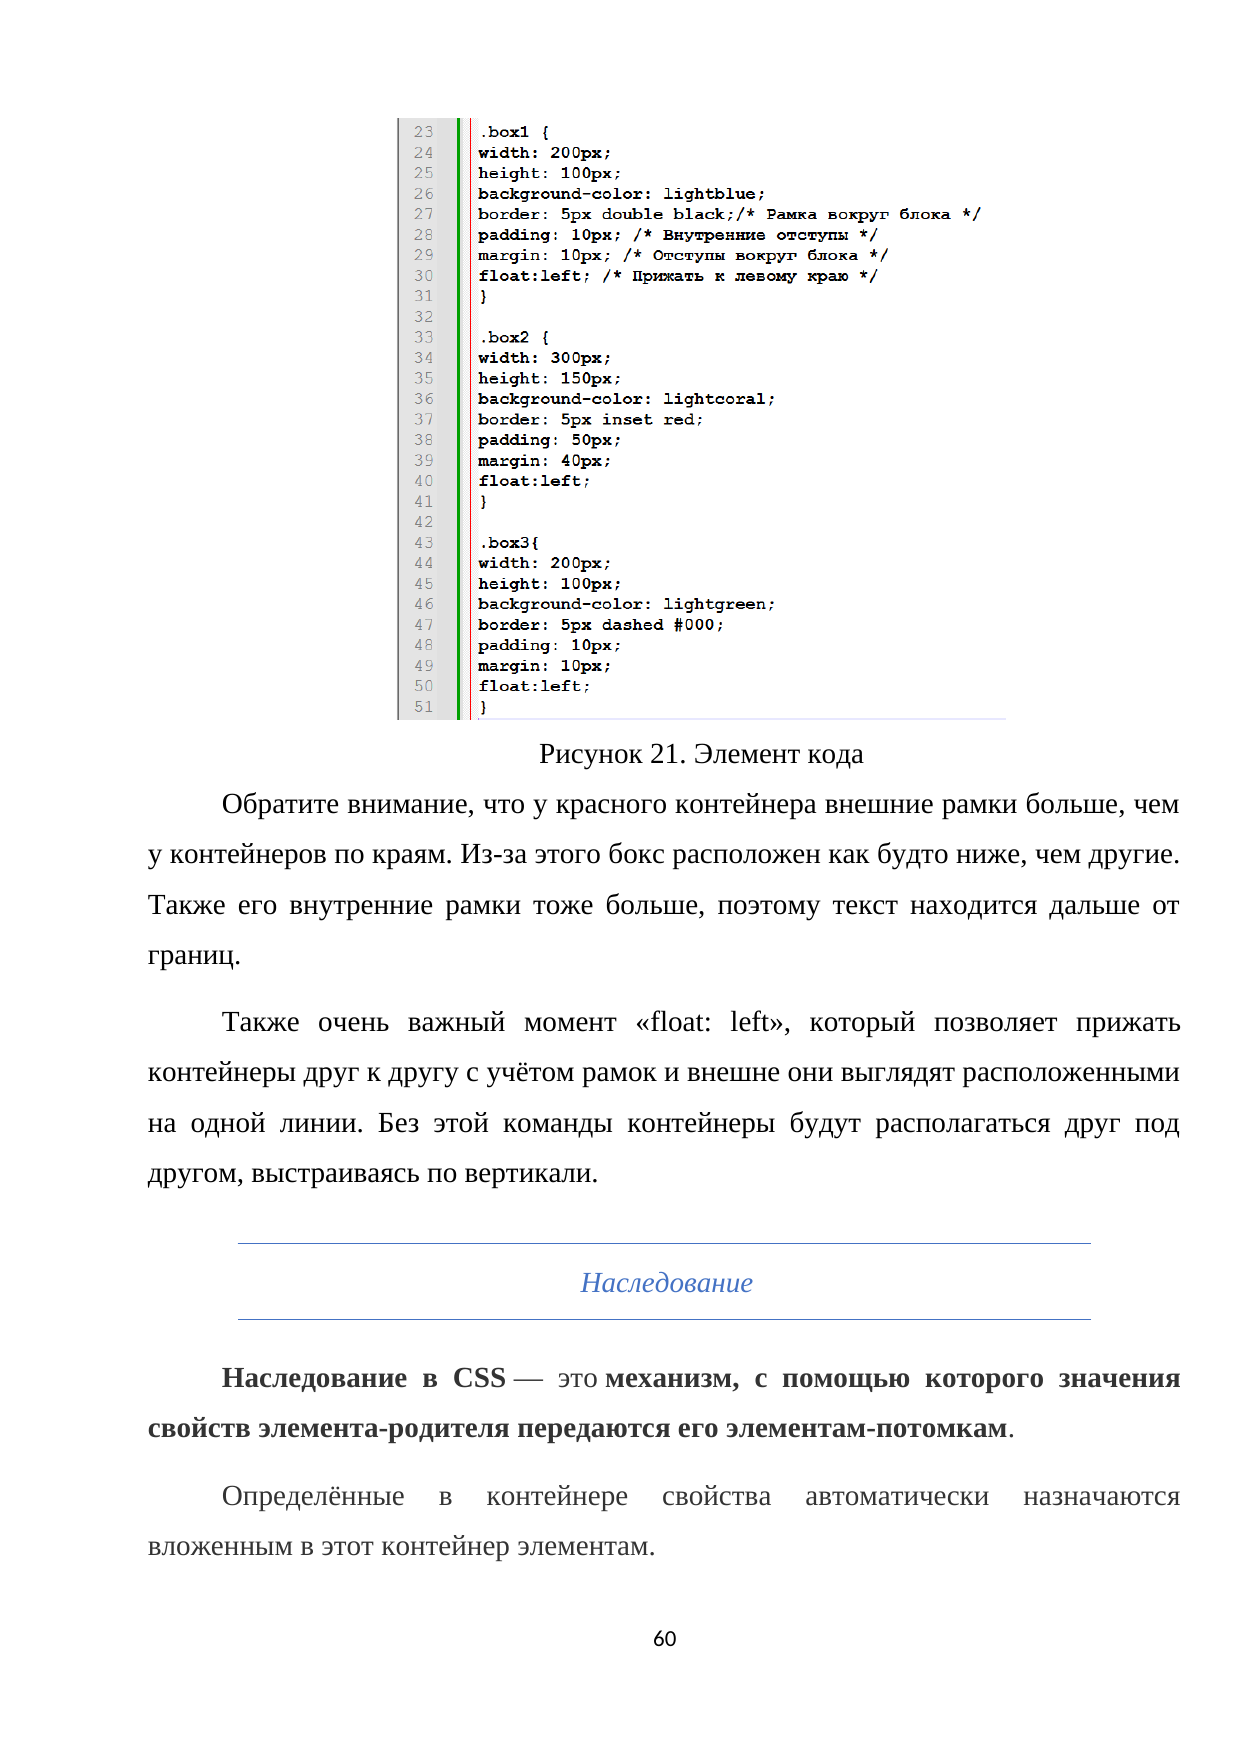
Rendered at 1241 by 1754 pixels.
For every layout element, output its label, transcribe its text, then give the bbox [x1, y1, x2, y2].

text Наследование в CSS — это механизм, с помощью которого значения свойств элемента-родителя передаются его элементам-потомкам. [148, 1360, 1181, 1444]
text Обратите внимание, что у красного контейнера внешние рамки больше, чем у контейнеров по краям. Из-за этого бокс расположен как будто ниже, чем другие. Также его внутренние рамки тоже больше, поэтому текст находится дальше от границ. [148, 786, 1181, 971]
picture [396, 118, 1006, 720]
text Рисунок 21. Элемент кода [148, 736, 1181, 769]
text Также очень важный момент «float: left», который позволяет прижать контейнеры друг к другу с учётом рамок и внешне они выглядят расположенными на одной линии. Без этой команды контейнеры будут располагаться друг под другом, выстраиваясь по вертикали. [148, 1004, 1181, 1189]
text Определённые в контейнере свойства автоматически назначаются вложенным в этот контейнер элементам. [148, 1478, 1181, 1561]
text Наследование [238, 1244, 1091, 1319]
